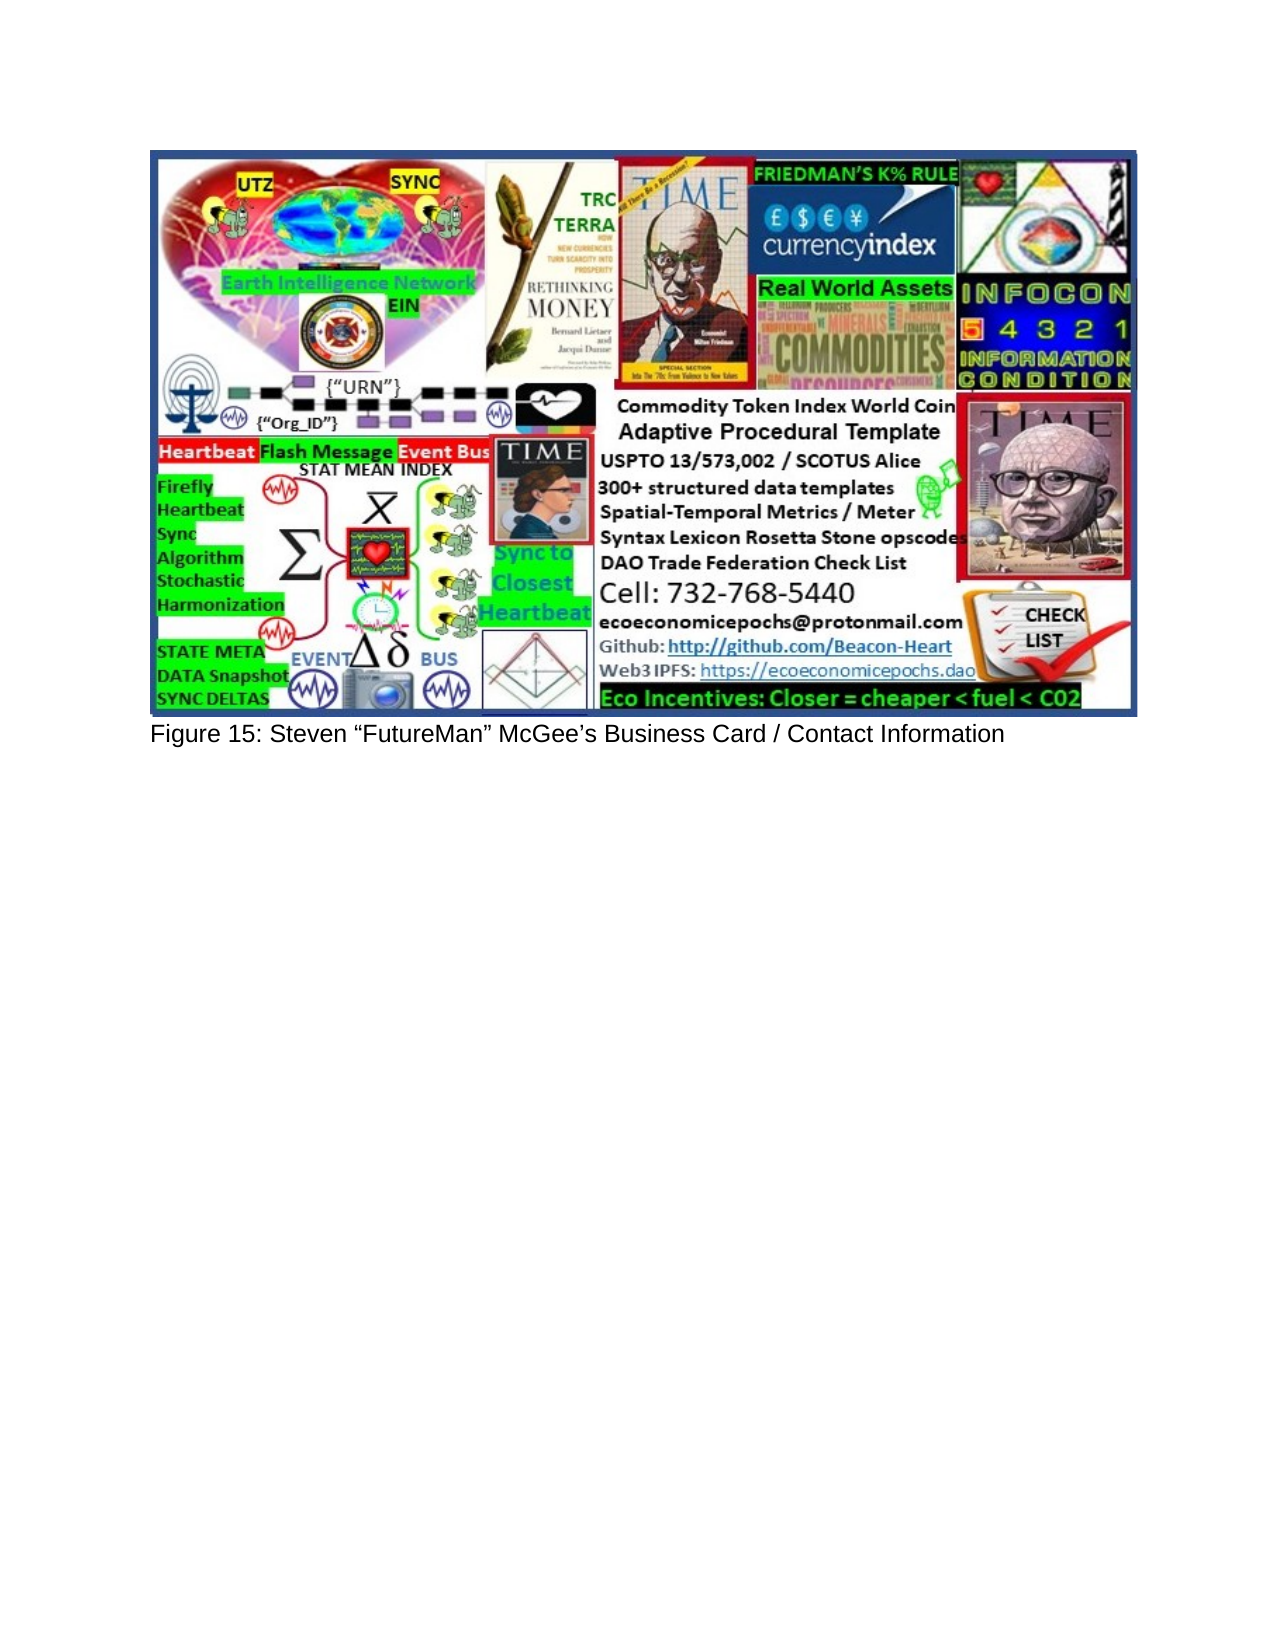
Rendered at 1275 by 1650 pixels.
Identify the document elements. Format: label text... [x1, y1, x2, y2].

picture [150, 150, 1138, 717]
text Figure 15: Steven “FutureMan” McGee’s Business Card / Contact Information [150, 719, 1132, 748]
